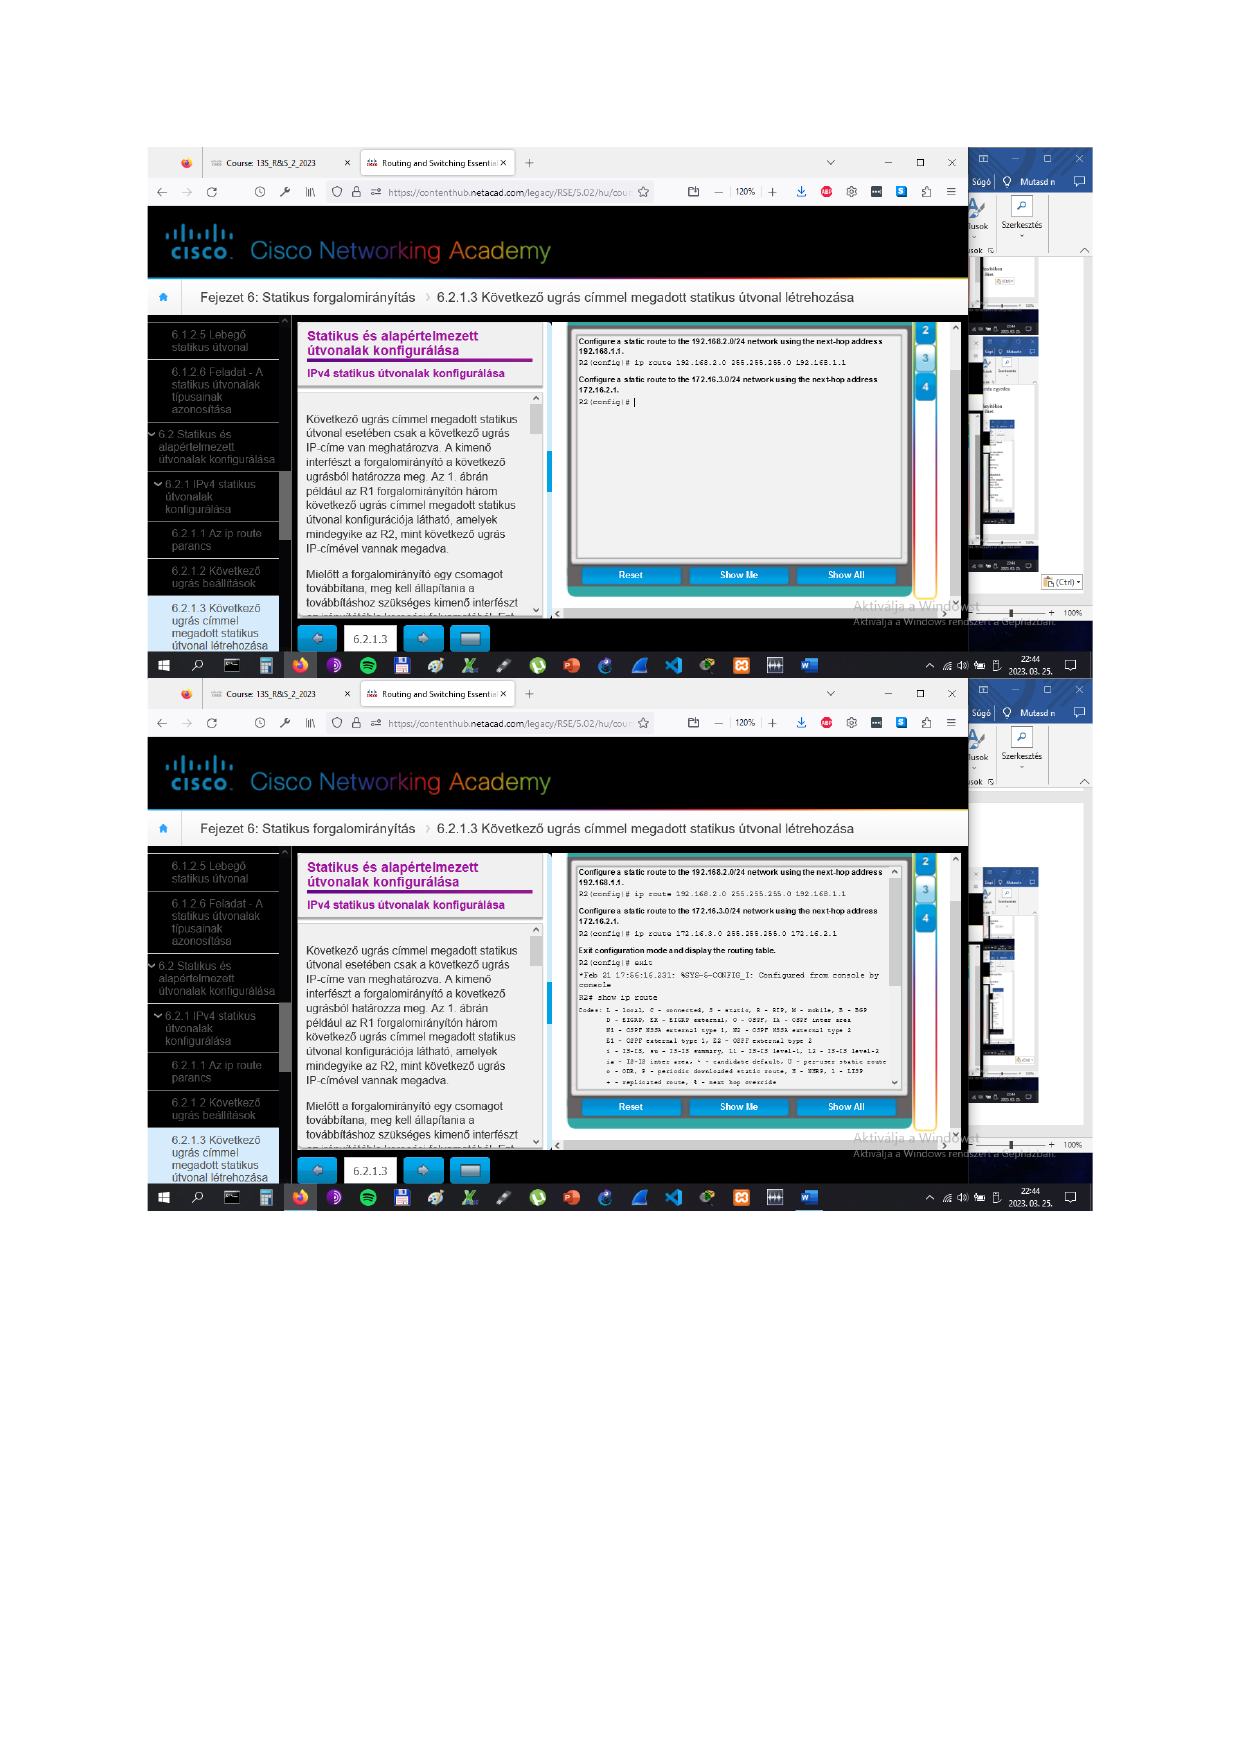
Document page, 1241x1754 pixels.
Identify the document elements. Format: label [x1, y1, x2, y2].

picture [147, 147, 1093, 1211]
